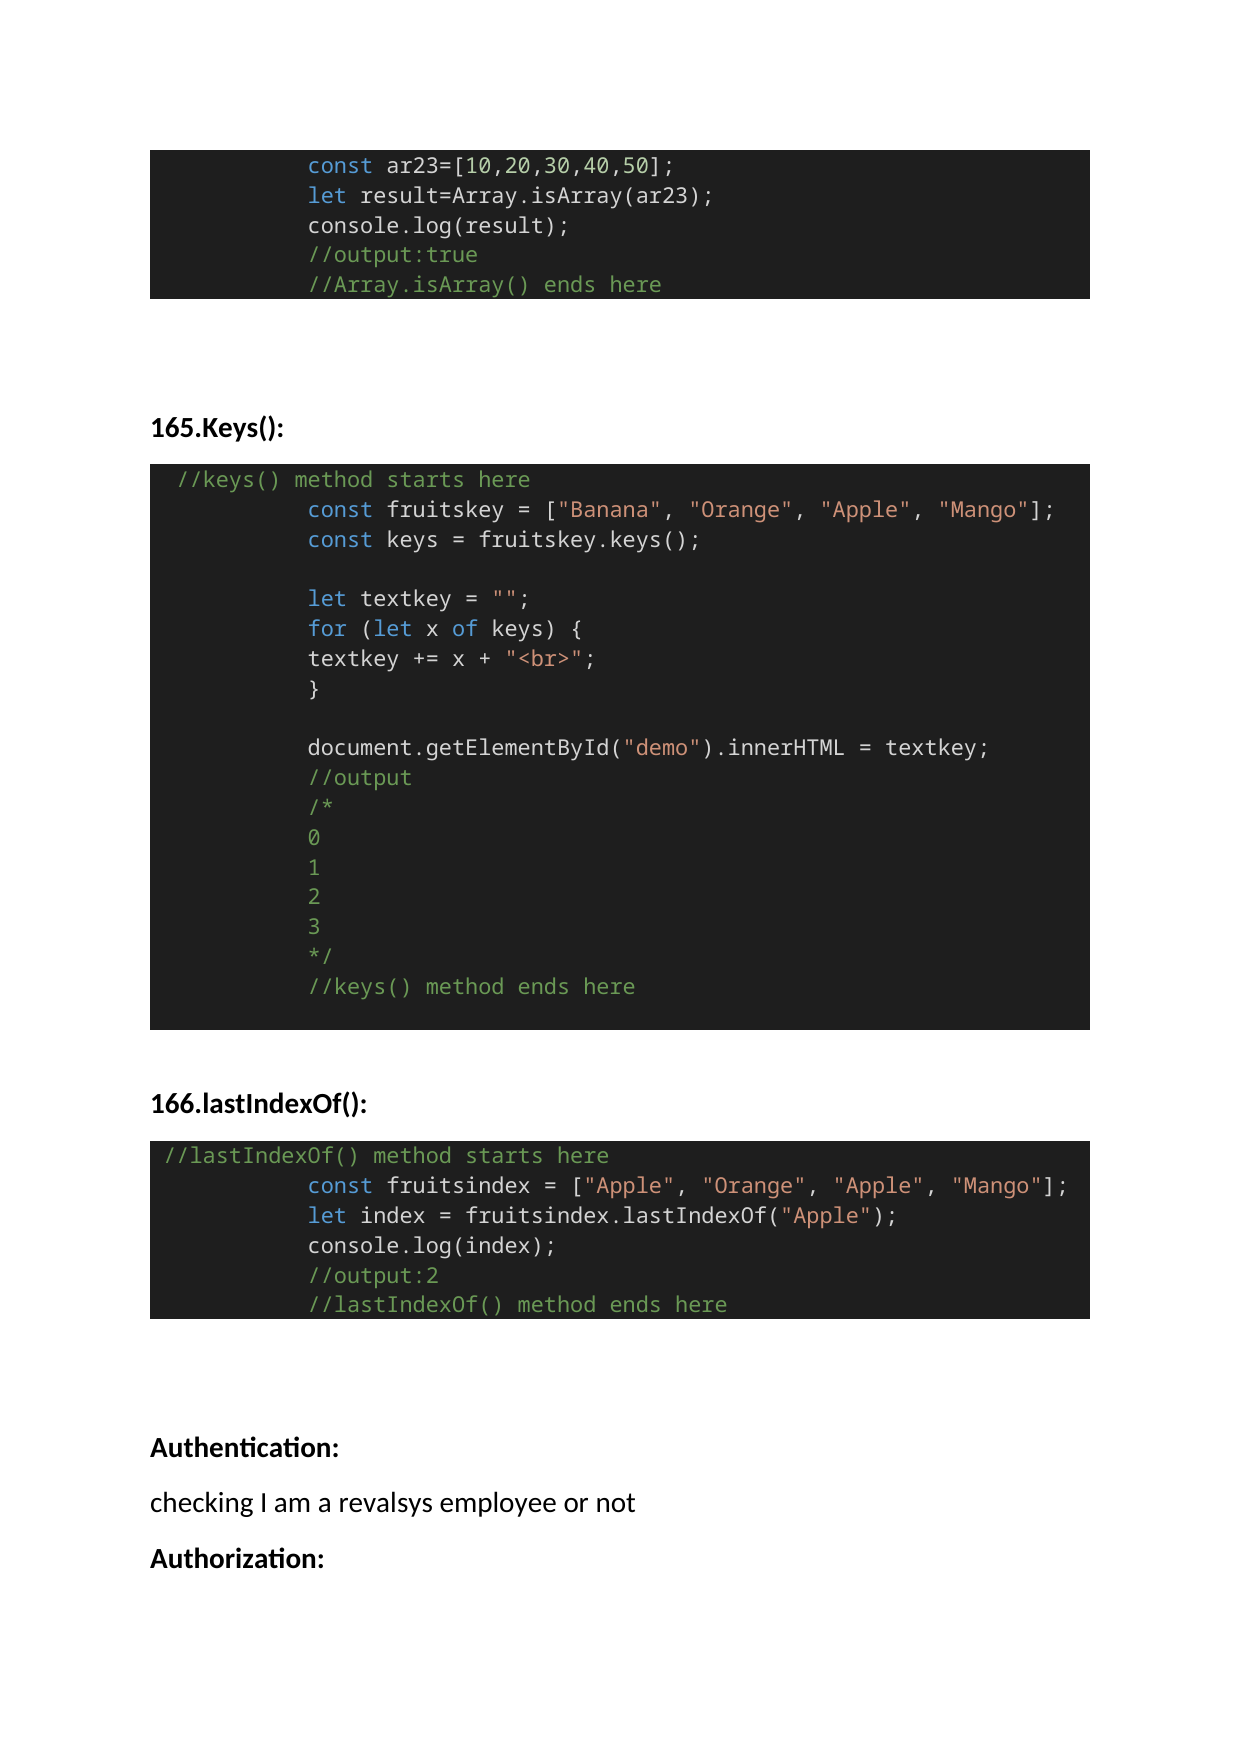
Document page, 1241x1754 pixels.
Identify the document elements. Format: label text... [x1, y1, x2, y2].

text const keys = fruitskey.keys(); [150, 524, 1090, 554]
text for (let x of keys) { [150, 613, 1090, 643]
text //keys() method starts here [150, 464, 1090, 494]
text 2 [150, 881, 1090, 911]
text 165.Keys(): [150, 409, 1090, 445]
text const ar23=[10,20,30,40,50]; [150, 150, 1090, 180]
text const fruitsindex = ["Apple", "Orange", "Apple", "Mango"]; [150, 1170, 1090, 1200]
text */ [150, 941, 1090, 971]
text console.log(index); [150, 1230, 1090, 1260]
text 3 [150, 911, 1090, 941]
text textkey += x + "<br>"; [150, 643, 1090, 673]
text let index = fruitsindex.lastIndexOf("Apple"); [150, 1200, 1090, 1230]
text let textkey = ""; [150, 583, 1090, 613]
text //output:true [150, 239, 1090, 269]
text //Array.isArray() ends here [150, 269, 1090, 299]
text //keys() method ends here [150, 971, 1090, 1001]
text Authorization: [150, 1540, 1090, 1575]
text //output:2 [150, 1260, 1090, 1289]
text 166.lastIndexOf(): [150, 1085, 1090, 1121]
text console.log(result); [150, 209, 1090, 239]
text } [150, 673, 1090, 703]
text /* [150, 792, 1090, 822]
text 1 [150, 852, 1090, 881]
text //output [150, 762, 1090, 792]
text //lastIndexOf() method ends here [150, 1289, 1090, 1319]
text checking I am a revalsys employee or not [150, 1484, 1090, 1520]
text document.getElementById("demo").innerHTML = textkey; [150, 732, 1090, 762]
text 0 [150, 822, 1090, 852]
text let result=Array.isArray(ar23); [150, 180, 1090, 209]
text Authentication: [150, 1429, 1090, 1465]
text //lastIndexOf() method starts here [150, 1141, 1090, 1170]
text const fruitskey = ["Banana", "Orange", "Apple", "Mango"]; [150, 494, 1090, 524]
